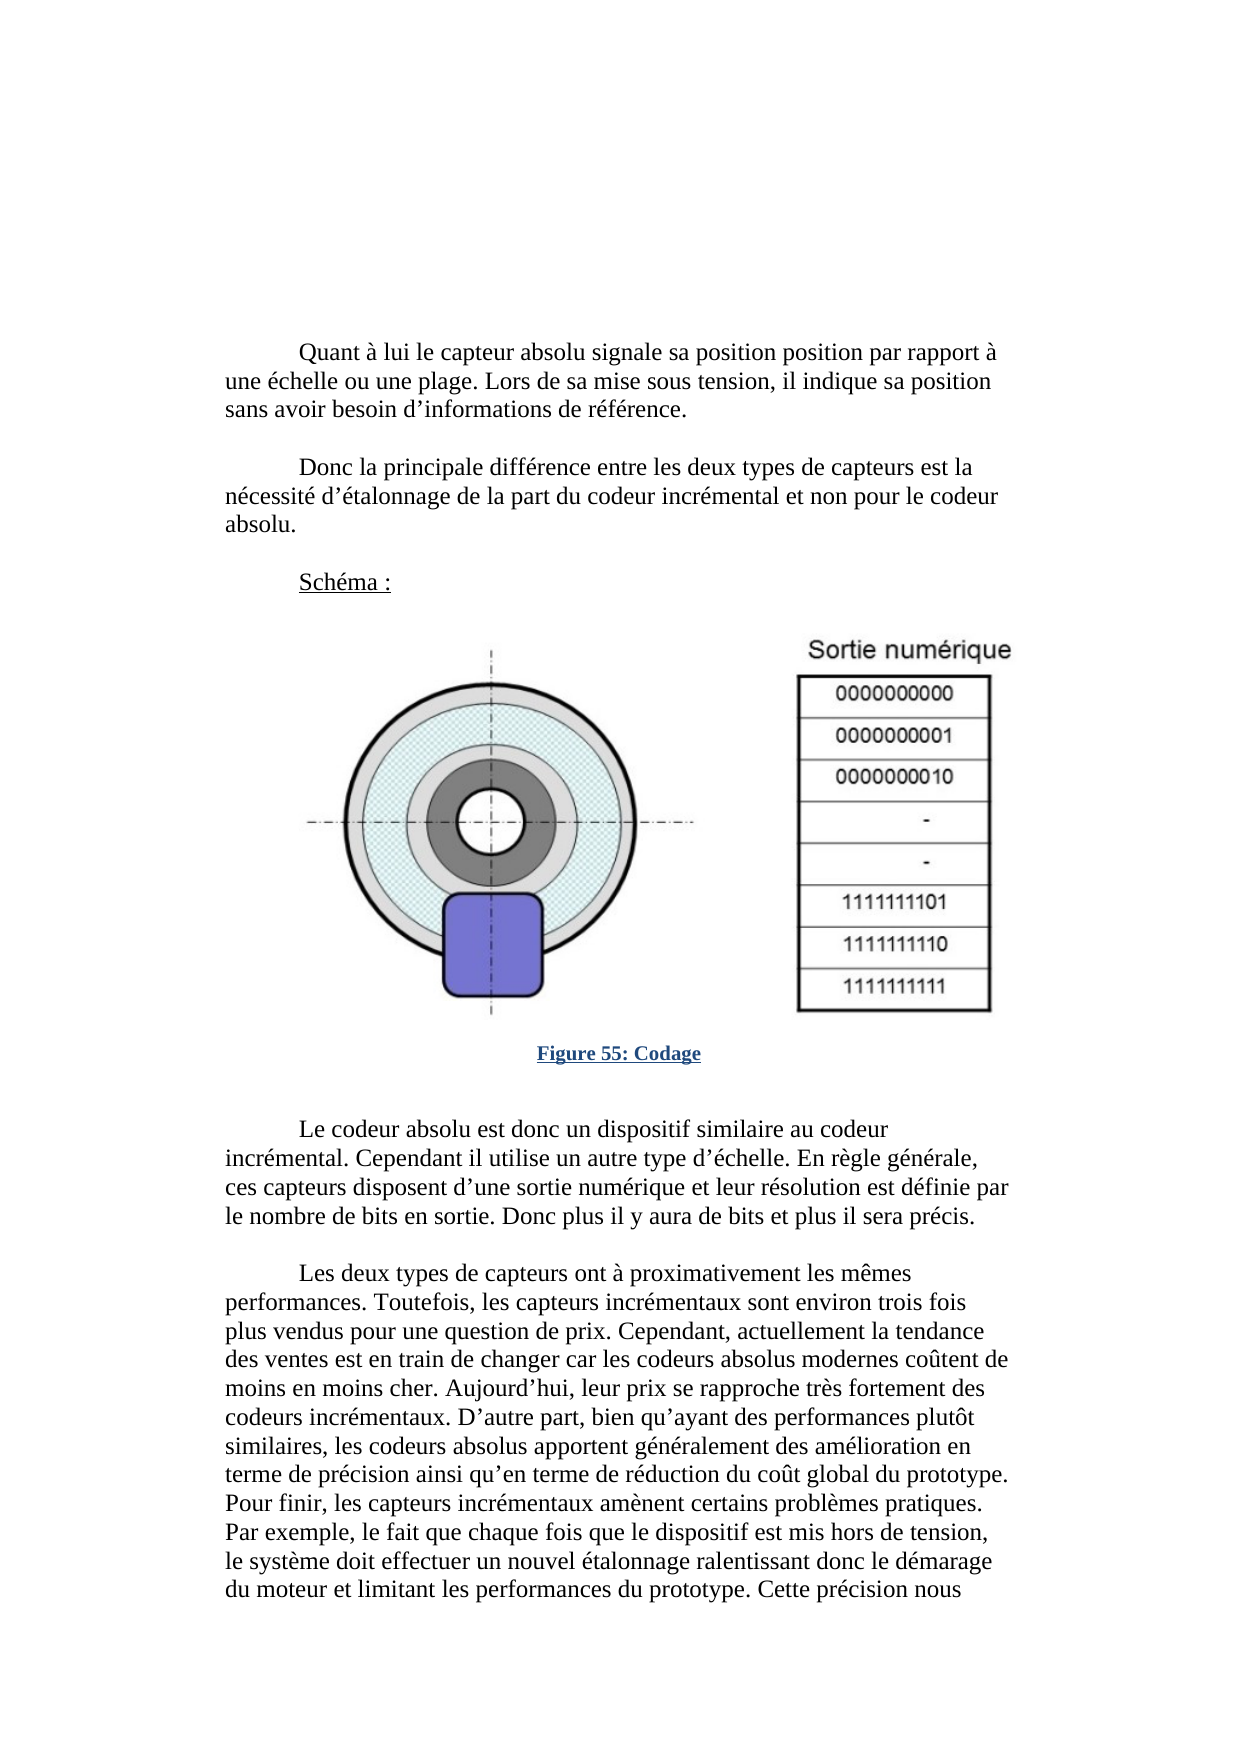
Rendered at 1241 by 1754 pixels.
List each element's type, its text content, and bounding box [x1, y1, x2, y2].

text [225, 1258, 1012, 1603]
text Schéma : [225, 567, 1012, 596]
text Quant à lui le capteur absolu signale sa position position par rapport à une échelle ou une plage. Lors de sa mise sous tension, il indique sa position sans avoir besoin d’informations de référence. [225, 337, 1012, 423]
picture [298, 624, 1024, 1041]
text Donc la principale différence entre les deux types de capteurs est la nécessité d’étalonnage de la part du codeur incrémental et non pour le codeur absolu. [225, 452, 1012, 538]
text Le codeur absolu est donc un dispositif similaire au codeur incrémental. Cependant il utilise un autre type d’échelle. En règle générale, ces capteurs disposent d’une sortie numérique et leur résolution est définie par le nombre de bits en sortie. Donc plus il y aura de bits et plus il sera précis. [225, 1114, 1012, 1229]
text Figure 55: Codage [225, 1041, 1012, 1065]
